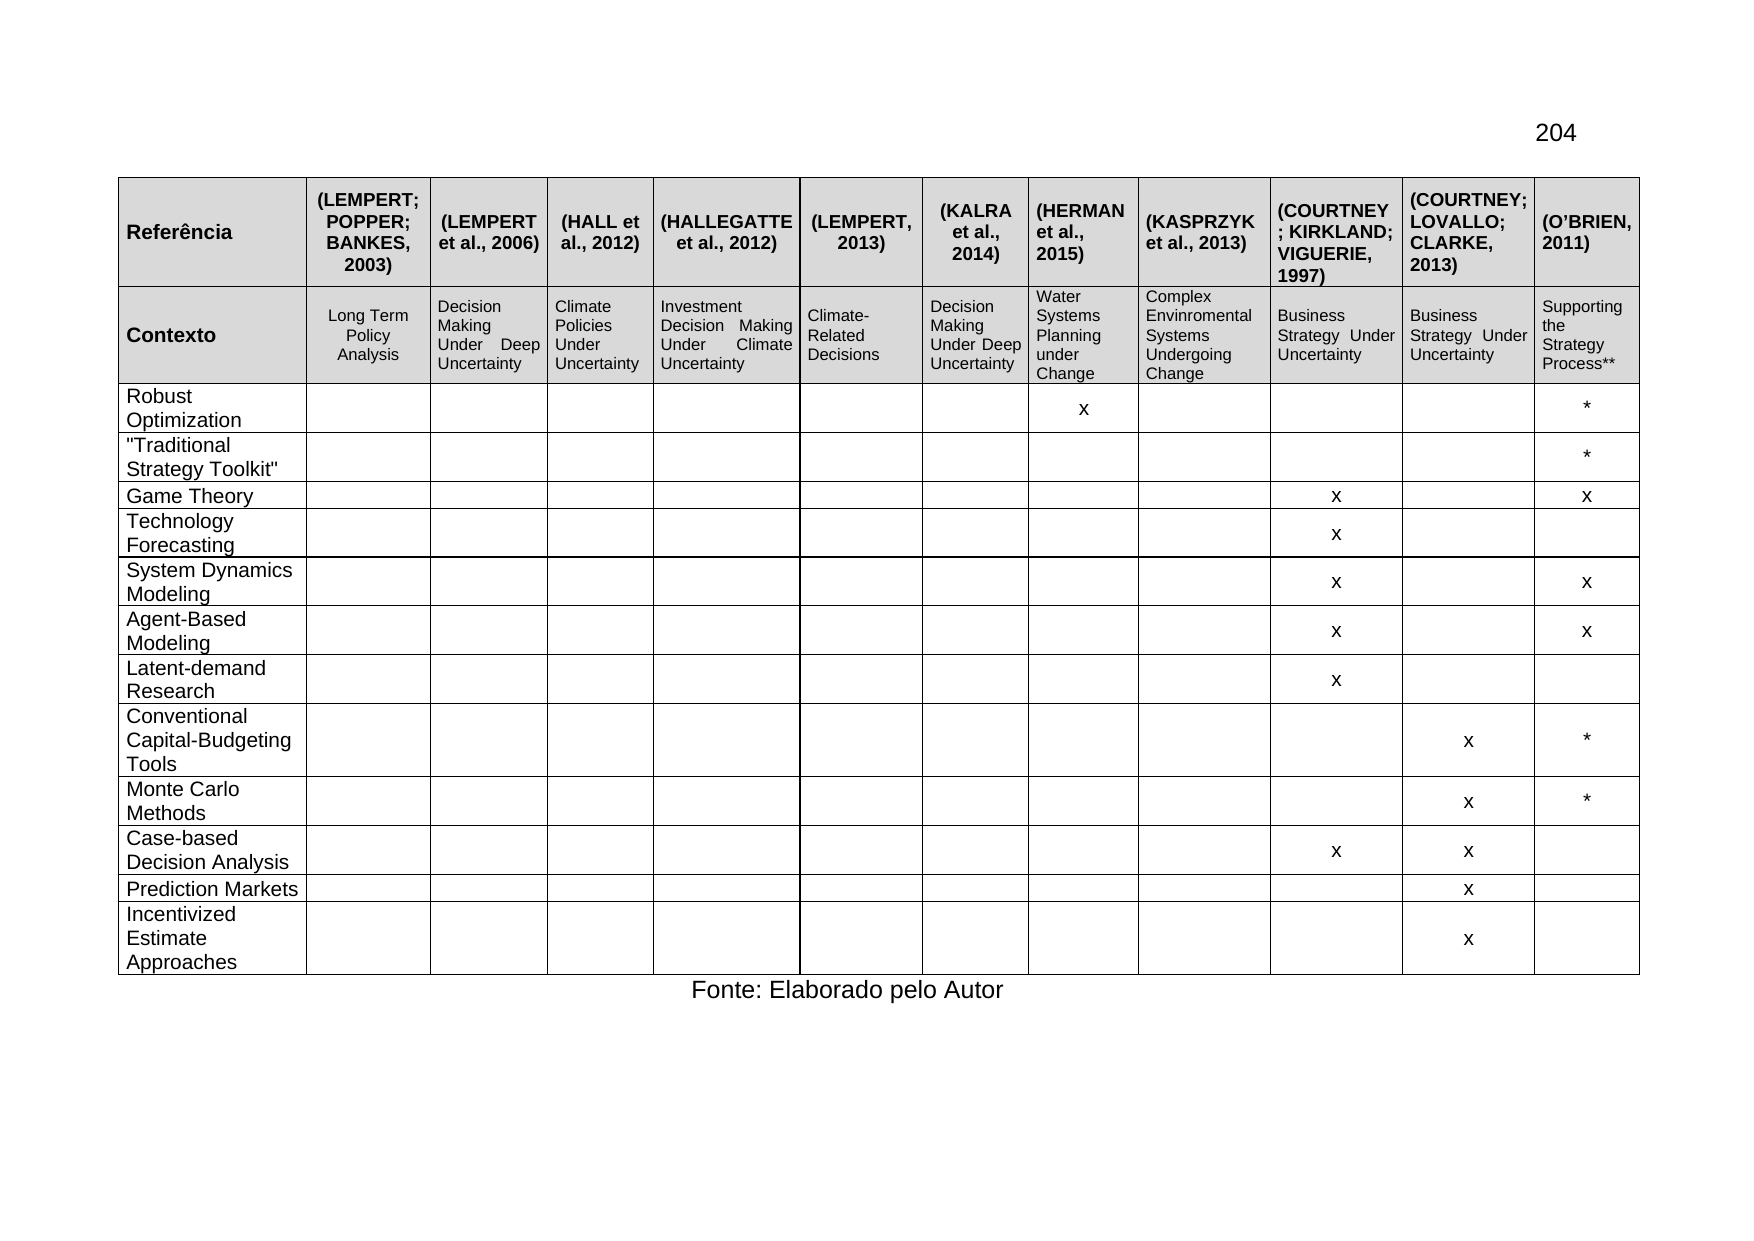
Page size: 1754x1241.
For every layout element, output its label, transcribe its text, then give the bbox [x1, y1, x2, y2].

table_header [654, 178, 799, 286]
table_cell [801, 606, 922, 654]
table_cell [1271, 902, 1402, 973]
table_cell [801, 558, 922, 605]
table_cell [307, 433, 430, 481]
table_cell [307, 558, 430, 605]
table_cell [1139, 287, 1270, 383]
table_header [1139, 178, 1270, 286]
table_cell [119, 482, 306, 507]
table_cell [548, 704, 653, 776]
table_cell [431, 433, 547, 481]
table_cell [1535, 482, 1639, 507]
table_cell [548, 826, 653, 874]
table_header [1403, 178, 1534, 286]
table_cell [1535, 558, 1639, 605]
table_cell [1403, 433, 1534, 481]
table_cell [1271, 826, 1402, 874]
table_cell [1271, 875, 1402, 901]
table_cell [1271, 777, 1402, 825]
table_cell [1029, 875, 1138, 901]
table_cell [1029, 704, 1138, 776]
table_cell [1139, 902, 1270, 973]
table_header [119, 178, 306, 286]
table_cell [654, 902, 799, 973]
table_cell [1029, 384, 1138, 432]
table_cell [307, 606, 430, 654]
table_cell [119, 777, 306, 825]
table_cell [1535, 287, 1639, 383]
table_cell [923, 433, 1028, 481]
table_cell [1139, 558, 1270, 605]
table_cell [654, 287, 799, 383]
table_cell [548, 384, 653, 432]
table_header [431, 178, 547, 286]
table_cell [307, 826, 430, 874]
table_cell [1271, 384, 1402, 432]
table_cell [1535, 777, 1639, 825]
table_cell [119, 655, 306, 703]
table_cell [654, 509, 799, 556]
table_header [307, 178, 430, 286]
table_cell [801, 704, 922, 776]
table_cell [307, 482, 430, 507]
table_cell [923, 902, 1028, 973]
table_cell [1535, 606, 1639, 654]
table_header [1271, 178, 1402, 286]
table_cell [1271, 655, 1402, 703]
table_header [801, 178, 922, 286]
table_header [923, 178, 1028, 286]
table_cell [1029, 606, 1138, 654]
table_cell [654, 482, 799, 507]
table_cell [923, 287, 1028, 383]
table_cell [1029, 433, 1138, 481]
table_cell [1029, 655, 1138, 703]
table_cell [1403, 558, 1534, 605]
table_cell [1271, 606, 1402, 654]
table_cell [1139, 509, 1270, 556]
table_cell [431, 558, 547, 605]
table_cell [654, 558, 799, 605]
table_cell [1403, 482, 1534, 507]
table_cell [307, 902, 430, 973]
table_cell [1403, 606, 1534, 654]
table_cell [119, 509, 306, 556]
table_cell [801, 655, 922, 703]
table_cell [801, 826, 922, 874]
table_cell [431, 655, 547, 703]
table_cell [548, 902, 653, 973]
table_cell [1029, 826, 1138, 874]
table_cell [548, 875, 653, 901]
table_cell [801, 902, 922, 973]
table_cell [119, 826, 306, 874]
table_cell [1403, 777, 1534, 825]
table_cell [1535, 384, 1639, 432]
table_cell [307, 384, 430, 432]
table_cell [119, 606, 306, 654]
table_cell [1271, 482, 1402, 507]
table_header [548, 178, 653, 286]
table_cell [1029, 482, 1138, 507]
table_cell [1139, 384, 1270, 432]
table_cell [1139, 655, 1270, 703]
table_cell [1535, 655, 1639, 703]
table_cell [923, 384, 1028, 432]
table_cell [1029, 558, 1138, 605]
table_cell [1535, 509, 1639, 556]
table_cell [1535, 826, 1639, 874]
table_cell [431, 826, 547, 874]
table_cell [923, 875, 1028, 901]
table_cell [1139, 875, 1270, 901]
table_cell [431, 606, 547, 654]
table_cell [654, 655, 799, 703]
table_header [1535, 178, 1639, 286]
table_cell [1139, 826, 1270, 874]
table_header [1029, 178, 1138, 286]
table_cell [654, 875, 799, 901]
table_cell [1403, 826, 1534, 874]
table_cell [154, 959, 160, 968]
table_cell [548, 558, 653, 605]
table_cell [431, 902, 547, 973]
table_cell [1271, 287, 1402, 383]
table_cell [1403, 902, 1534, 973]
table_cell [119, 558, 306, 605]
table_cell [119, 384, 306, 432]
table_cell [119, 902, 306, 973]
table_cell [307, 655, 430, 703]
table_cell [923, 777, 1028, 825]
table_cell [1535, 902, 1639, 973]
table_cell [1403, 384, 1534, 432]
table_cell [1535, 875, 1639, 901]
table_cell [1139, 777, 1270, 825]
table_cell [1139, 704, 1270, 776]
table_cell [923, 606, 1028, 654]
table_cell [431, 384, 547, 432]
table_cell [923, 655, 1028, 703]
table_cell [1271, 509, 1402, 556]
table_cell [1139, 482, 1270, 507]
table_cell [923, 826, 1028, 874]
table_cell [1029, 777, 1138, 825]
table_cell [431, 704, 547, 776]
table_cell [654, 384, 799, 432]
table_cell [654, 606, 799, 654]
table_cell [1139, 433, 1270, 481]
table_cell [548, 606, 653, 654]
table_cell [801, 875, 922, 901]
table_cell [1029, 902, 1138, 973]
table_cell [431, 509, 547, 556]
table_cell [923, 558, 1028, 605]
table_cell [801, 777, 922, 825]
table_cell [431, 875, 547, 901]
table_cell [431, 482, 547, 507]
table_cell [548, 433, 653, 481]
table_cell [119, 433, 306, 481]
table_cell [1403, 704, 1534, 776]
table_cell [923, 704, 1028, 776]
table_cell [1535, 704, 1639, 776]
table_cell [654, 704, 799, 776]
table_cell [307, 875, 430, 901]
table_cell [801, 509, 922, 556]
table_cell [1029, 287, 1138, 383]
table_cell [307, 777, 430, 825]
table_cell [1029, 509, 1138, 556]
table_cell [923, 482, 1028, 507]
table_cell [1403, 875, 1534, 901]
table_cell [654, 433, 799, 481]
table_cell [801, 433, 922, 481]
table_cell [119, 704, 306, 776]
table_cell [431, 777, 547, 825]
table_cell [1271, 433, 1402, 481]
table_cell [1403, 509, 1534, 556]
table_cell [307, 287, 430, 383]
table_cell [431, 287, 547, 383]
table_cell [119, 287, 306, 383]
text Fonte: Elaborado pelo Autor [118, 975, 1577, 1003]
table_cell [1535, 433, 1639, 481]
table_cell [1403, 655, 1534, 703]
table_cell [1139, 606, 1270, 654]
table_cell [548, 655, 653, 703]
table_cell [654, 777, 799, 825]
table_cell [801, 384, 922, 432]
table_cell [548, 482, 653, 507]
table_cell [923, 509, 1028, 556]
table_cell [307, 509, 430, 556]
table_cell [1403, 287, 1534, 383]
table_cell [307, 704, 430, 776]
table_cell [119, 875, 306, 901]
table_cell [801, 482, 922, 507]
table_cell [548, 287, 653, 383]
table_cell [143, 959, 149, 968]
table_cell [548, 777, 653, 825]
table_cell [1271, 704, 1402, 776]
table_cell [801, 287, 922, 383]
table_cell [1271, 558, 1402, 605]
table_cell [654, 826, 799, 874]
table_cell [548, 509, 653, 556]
